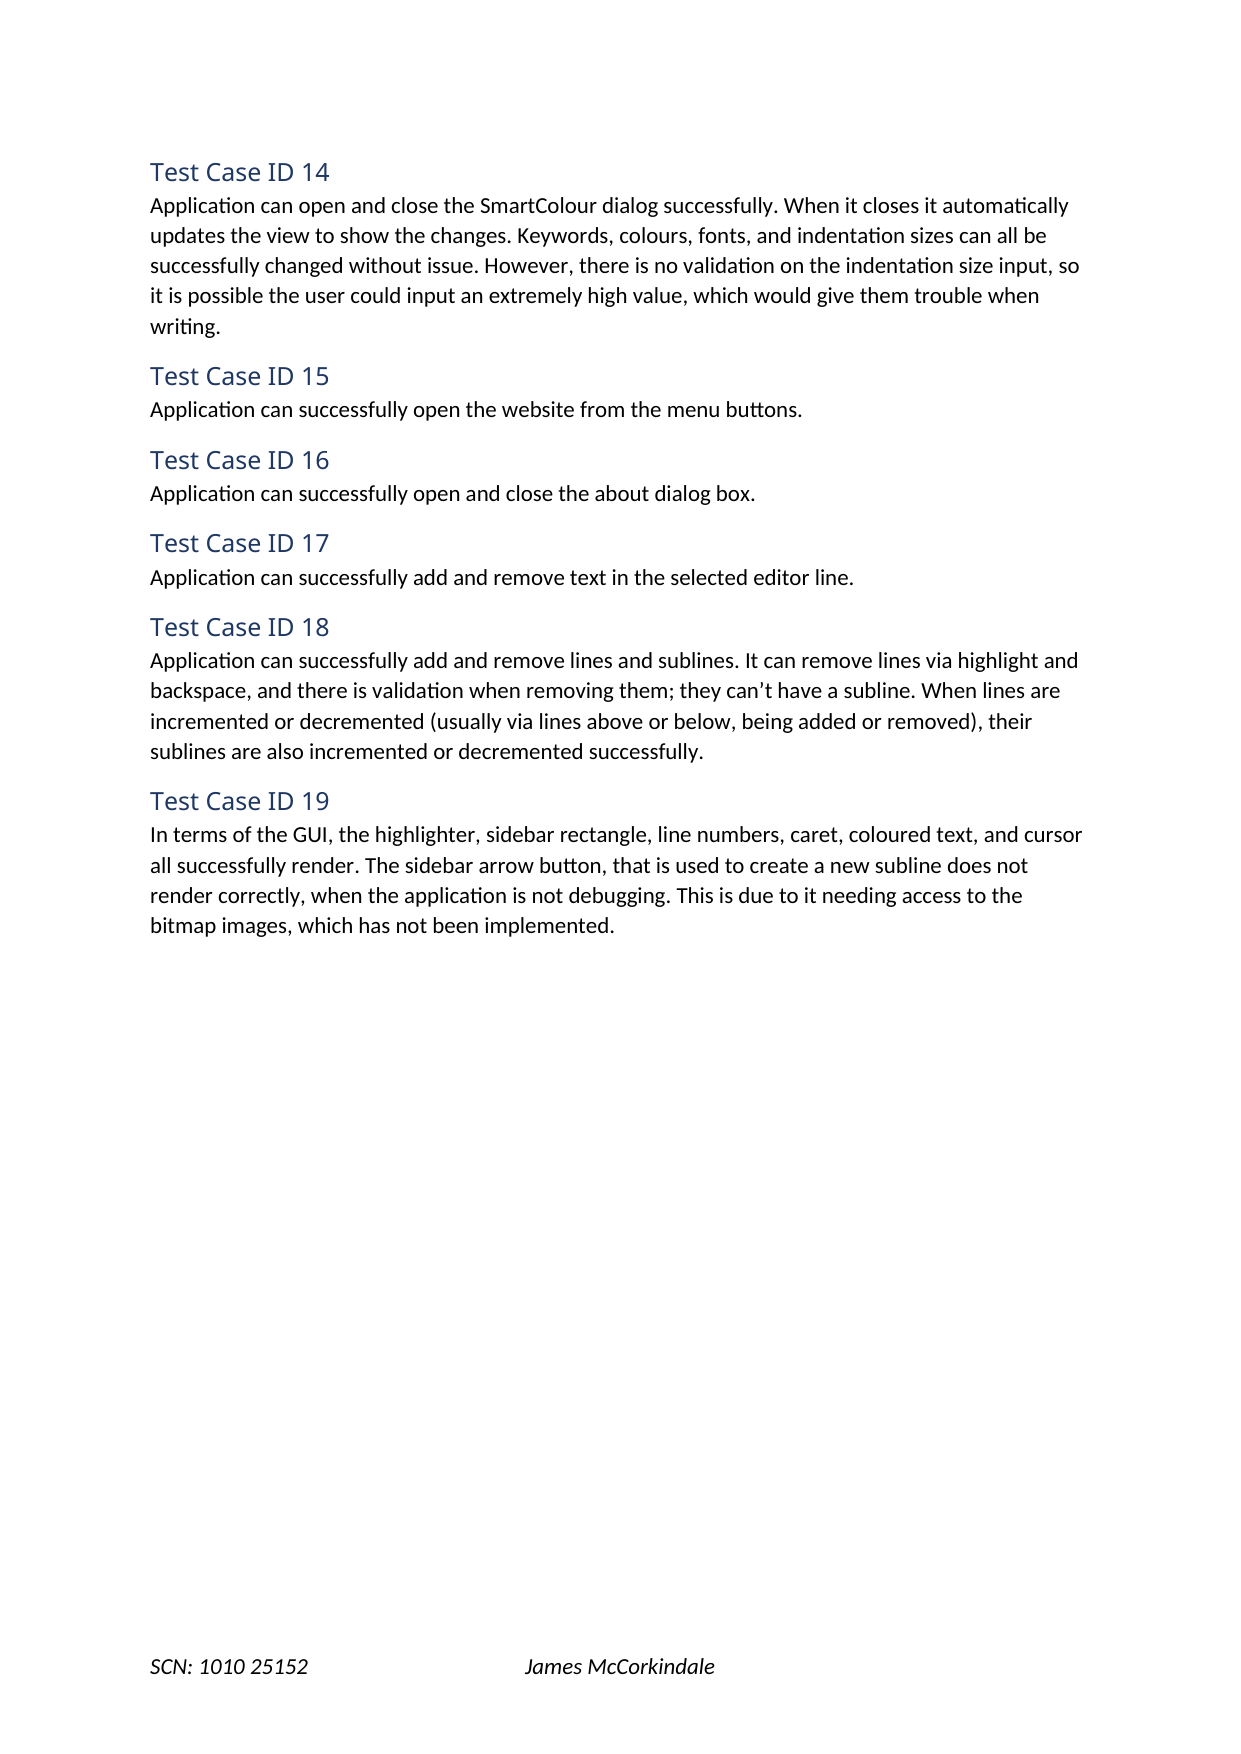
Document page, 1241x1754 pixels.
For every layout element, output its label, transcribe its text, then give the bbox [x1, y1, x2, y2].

text Application can successfully open the website from the menu buttons. [150, 395, 1090, 423]
text Application can successfully add and remove lines and sublines. It can remove lines via highlight and backspace, and there is validation when removing them; they can’t have a subline. When lines are incremented or decremented (usually via lines above or below, being added or removed), their sublines are also incremented or decremented successfully. [150, 646, 1090, 765]
subtitle Test Case ID 19 [150, 784, 1090, 818]
subtitle Test Case ID 14 [150, 154, 1090, 188]
subtitle Test Case ID 18 [150, 609, 1090, 644]
text In terms of the GUI, the highlighter, sidebar rectangle, line numbers, caret, coloured text, and cursor all successfully render. The sidebar arrow button, that is used to create a new subline does not render correctly, when the application is not debugging. This is due to it needing access to the bitmap images, which has not been implemented. [150, 821, 1090, 939]
text Application can open and close the SmartColour dialog successfully. When it closes it automatically updates the view to show the changes. Keywords, colours, fonts, and indentation sizes can all be successfully changed without issue. However, there is no validation on the indentation size input, so it is possible the user could input an extremely high value, which would give them trouble when writing. [150, 191, 1090, 340]
text Application can successfully open and close the about dialog box. [150, 479, 1090, 507]
subtitle Test Case ID 16 [150, 442, 1090, 476]
subtitle Test Case ID 15 [150, 359, 1090, 393]
subtitle Test Case ID 17 [150, 526, 1090, 560]
text Application can successfully add and remove text in the selected editor line. [150, 563, 1090, 591]
